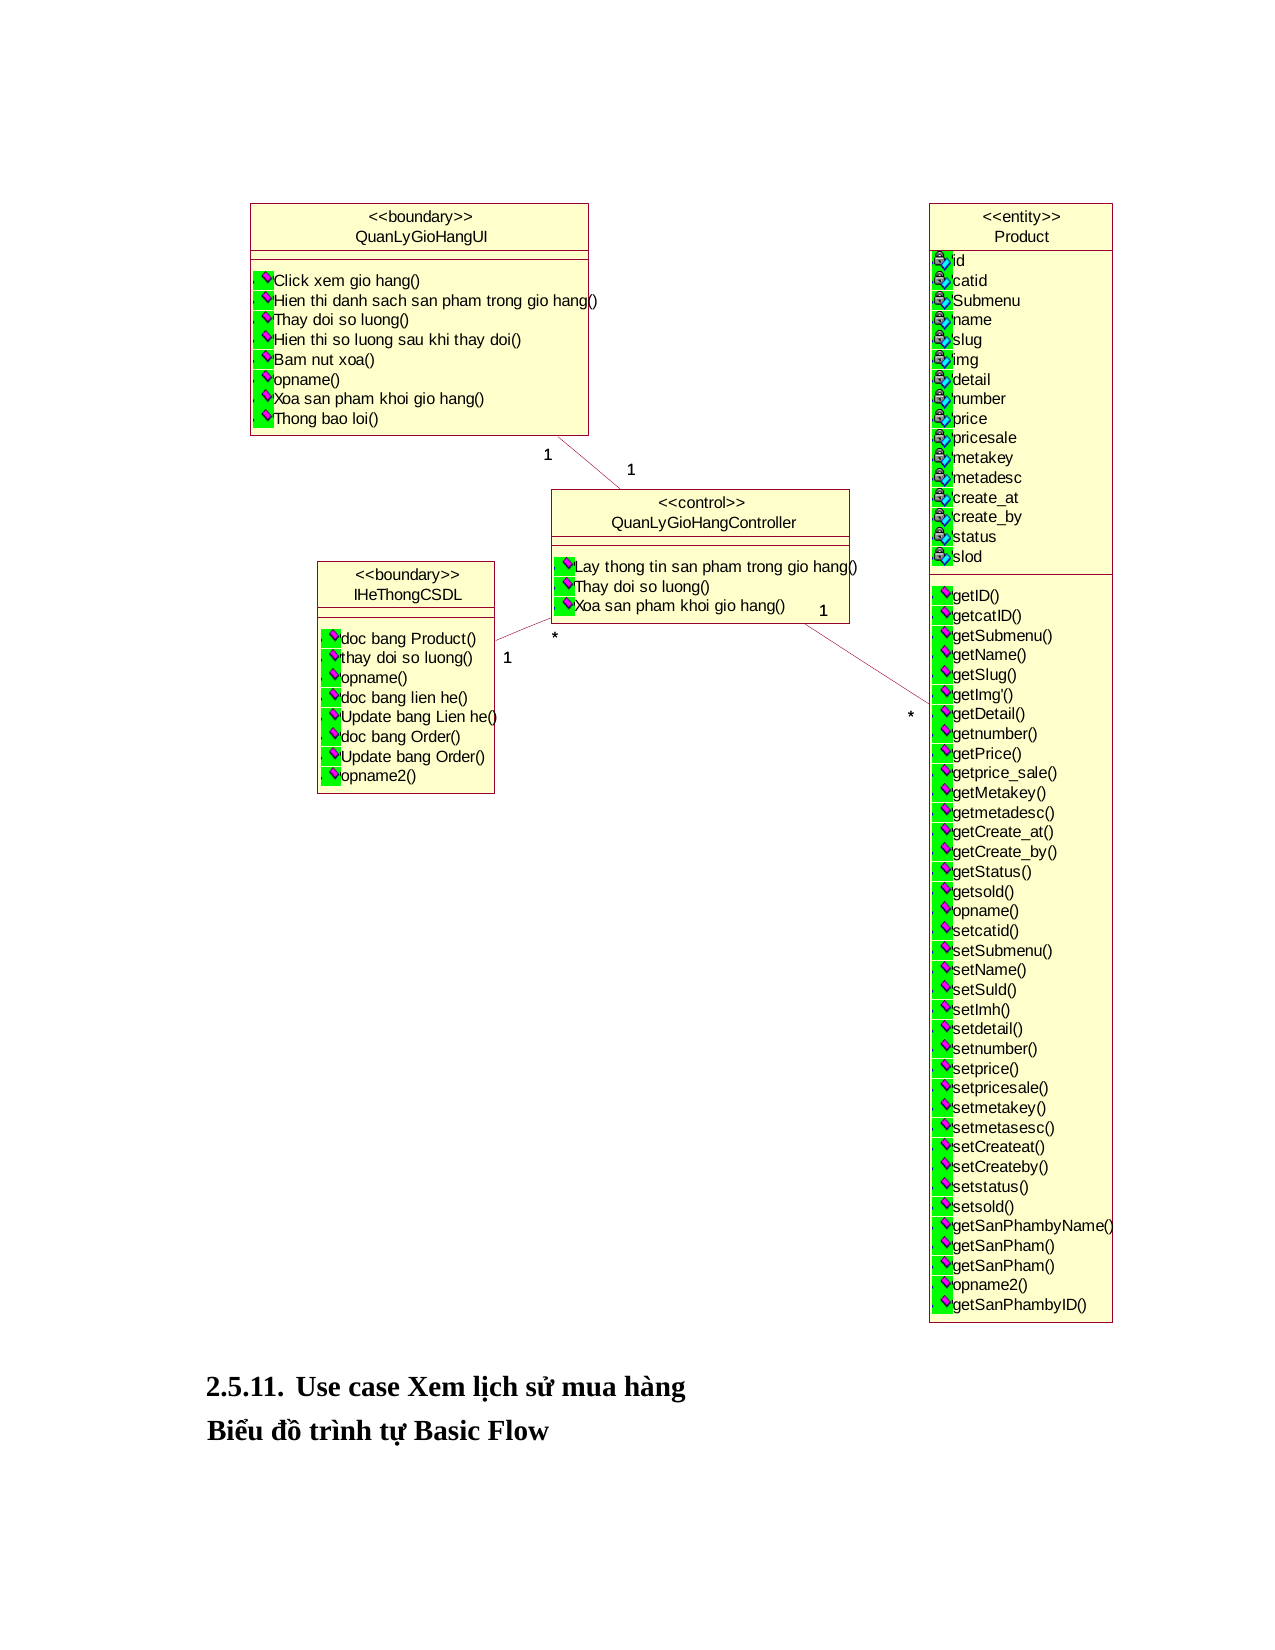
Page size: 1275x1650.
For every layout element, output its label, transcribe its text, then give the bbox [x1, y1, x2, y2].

text Biểu đồ trình tự Basic Flow [207, 1413, 1157, 1446]
subtitle Use case Xem lịch sử mua hàng [206, 1369, 1157, 1403]
